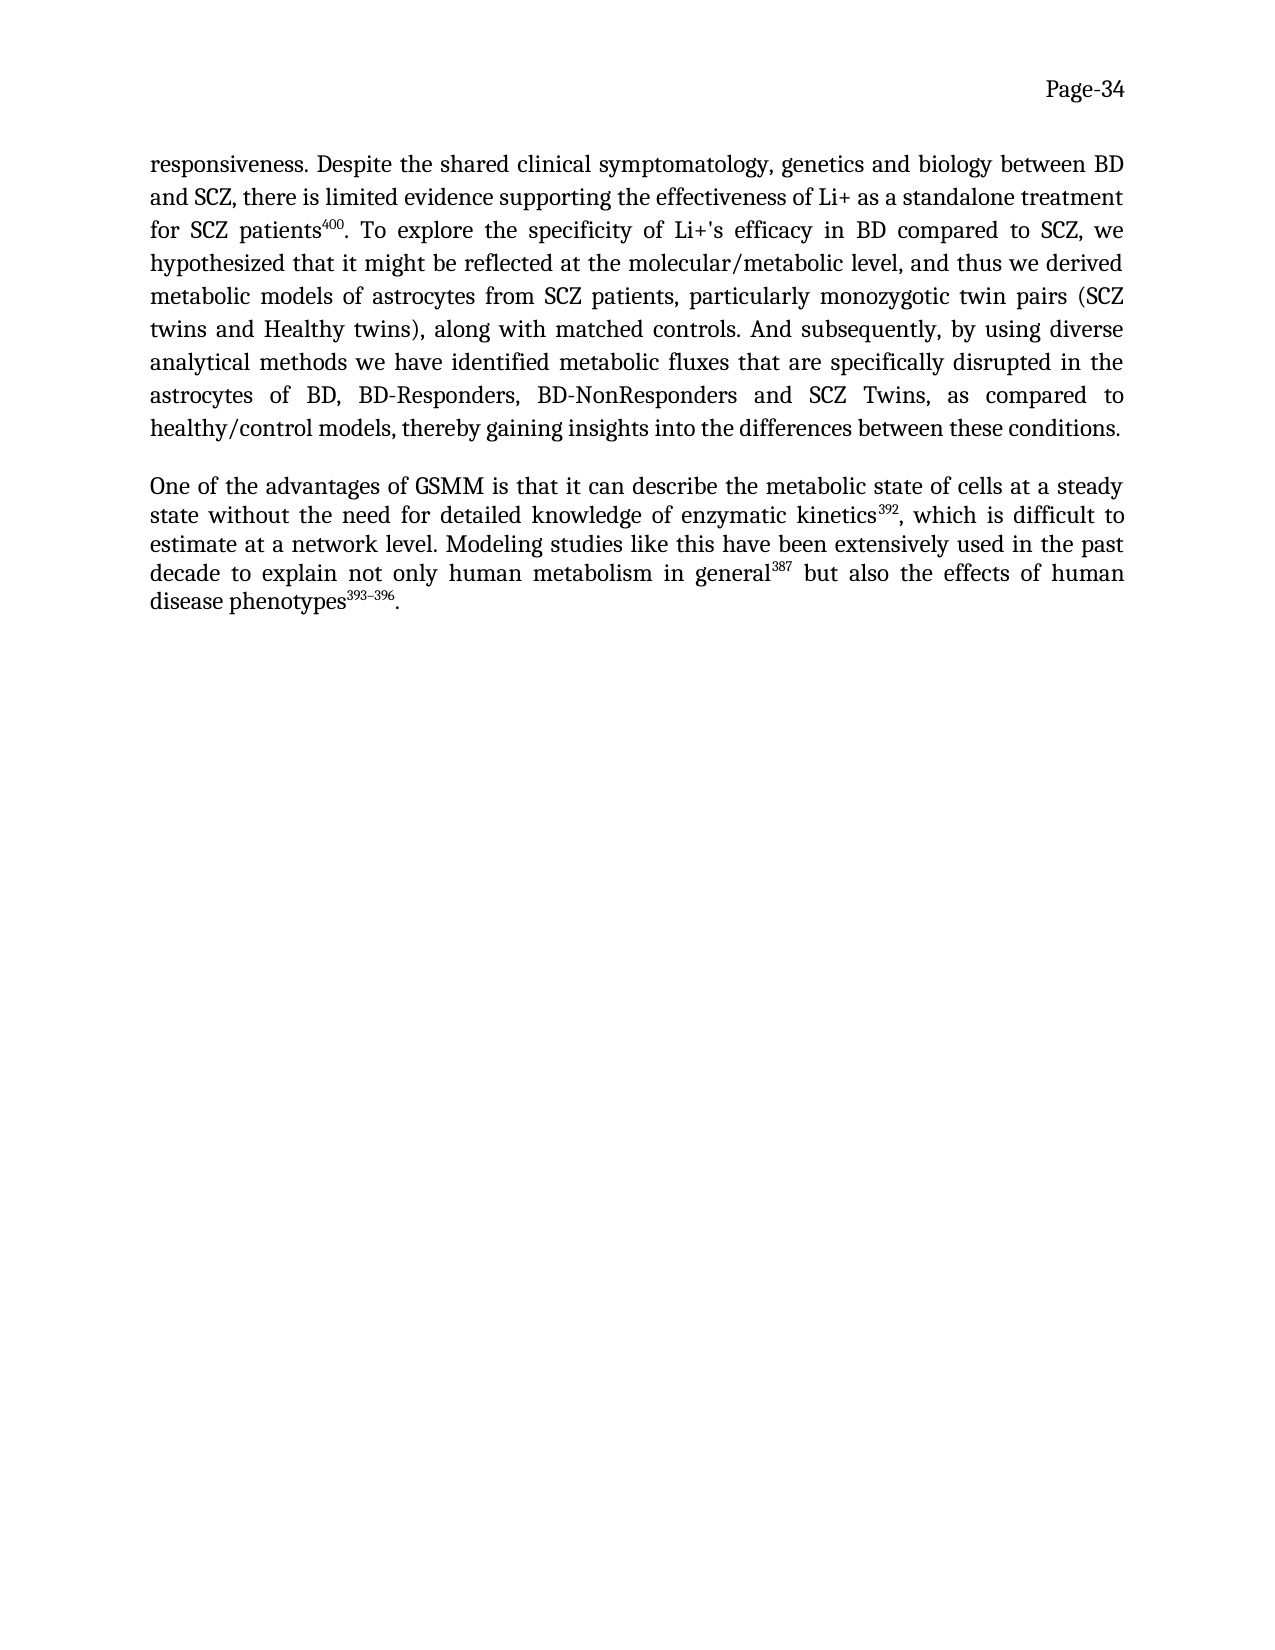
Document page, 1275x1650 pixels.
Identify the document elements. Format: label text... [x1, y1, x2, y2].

text One of the advantages of GSMM is that it can describe the metabolic state of cells at a steady state without the need for detailed knowledge of enzymatic kinetics392, which is difficult to estimate at a network level. Modeling studies like this have been extensively used in the past decade to explain not only human metabolism in general387 but also the effects of human disease phenotypes393–396. [150, 472, 1125, 616]
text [150, 150, 1125, 443]
